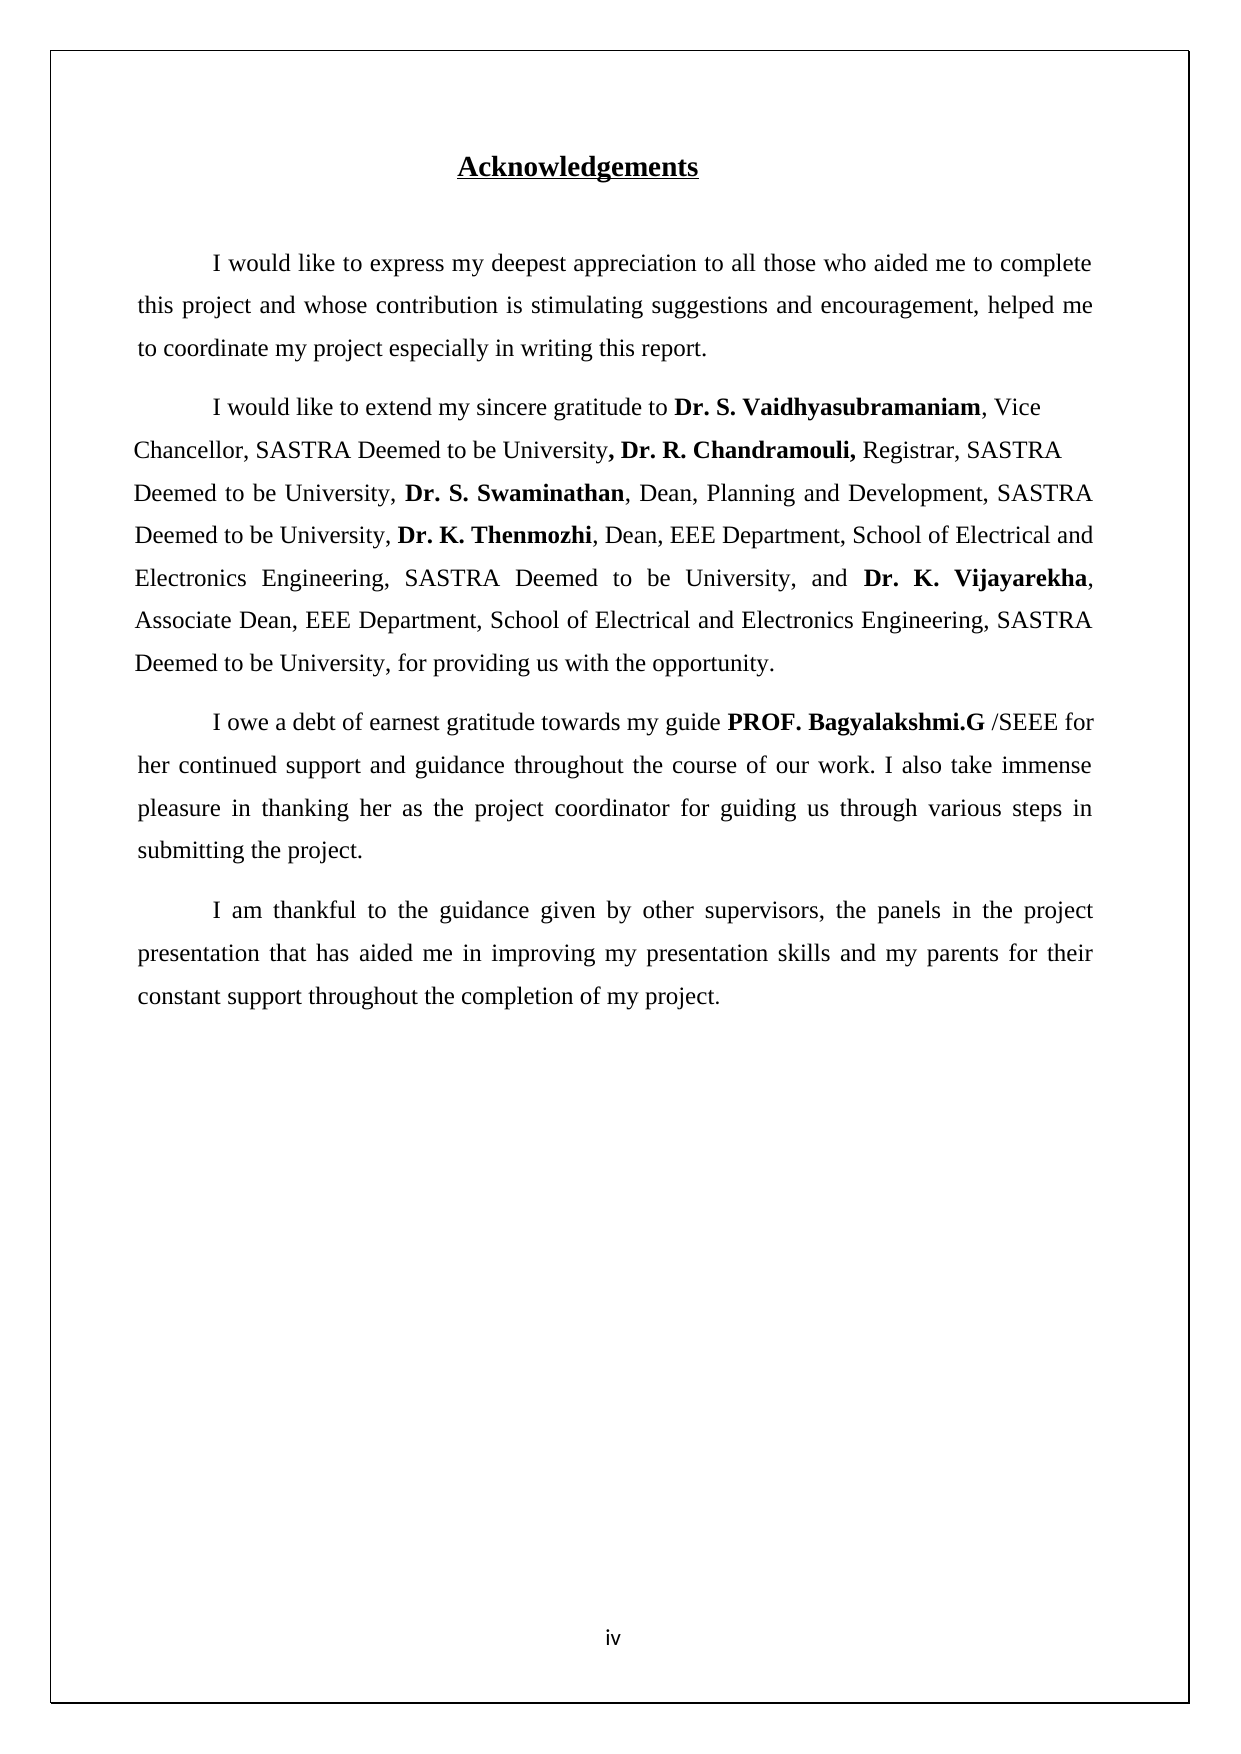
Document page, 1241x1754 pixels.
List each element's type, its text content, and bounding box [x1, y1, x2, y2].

text Chancellor, SASTRA Deemed to be University, Dr. R. Chandramouli, Registrar, SASTRA [133, 435, 1094, 464]
text I would like to extend my sincere gratitude to Dr. S. Vaidhyasubramaniam, Vice [209, 392, 1094, 421]
subtitle Acknowledgements [62, 149, 1093, 182]
text Deemed to be University, Dr. S. Swaminathan, Dean, Planning and Development, SASTRA Deemed to be University, Dr. K. Thenmozhi, Dean, EEE Department, School of Electrical and Electronics Engineering, SASTRA Deemed to be University, and Dr. K. Vijayarekha, Associate Dean, EEE Department, School of Electrical and Electronics Engineering, SASTRA Deemed to be University, for providing us with the opportunity. [133, 478, 1094, 676]
text I owe a debt of earnest gratitude towards my guide PROF. Bagyalakshmi.G /SEEE for her continued support and guidance throughout the course of our work. I also take immense pleasure in thanking her as the project coordinator for guiding us through various steps in submitting the project. [137, 707, 1094, 864]
text I would like to express my deepest appreciation to all those who aided me to complete this project and whose contribution is stimulating suggestions and encouragement, helped me to coordinate my project especially in writing this report. [137, 248, 1094, 362]
text I am thankful to the guidance given by other supervisors, the panels in the project presentation that has aided me in improving my presentation skills and my parents for their constant support throughout the completion of my project. [137, 895, 1094, 1010]
